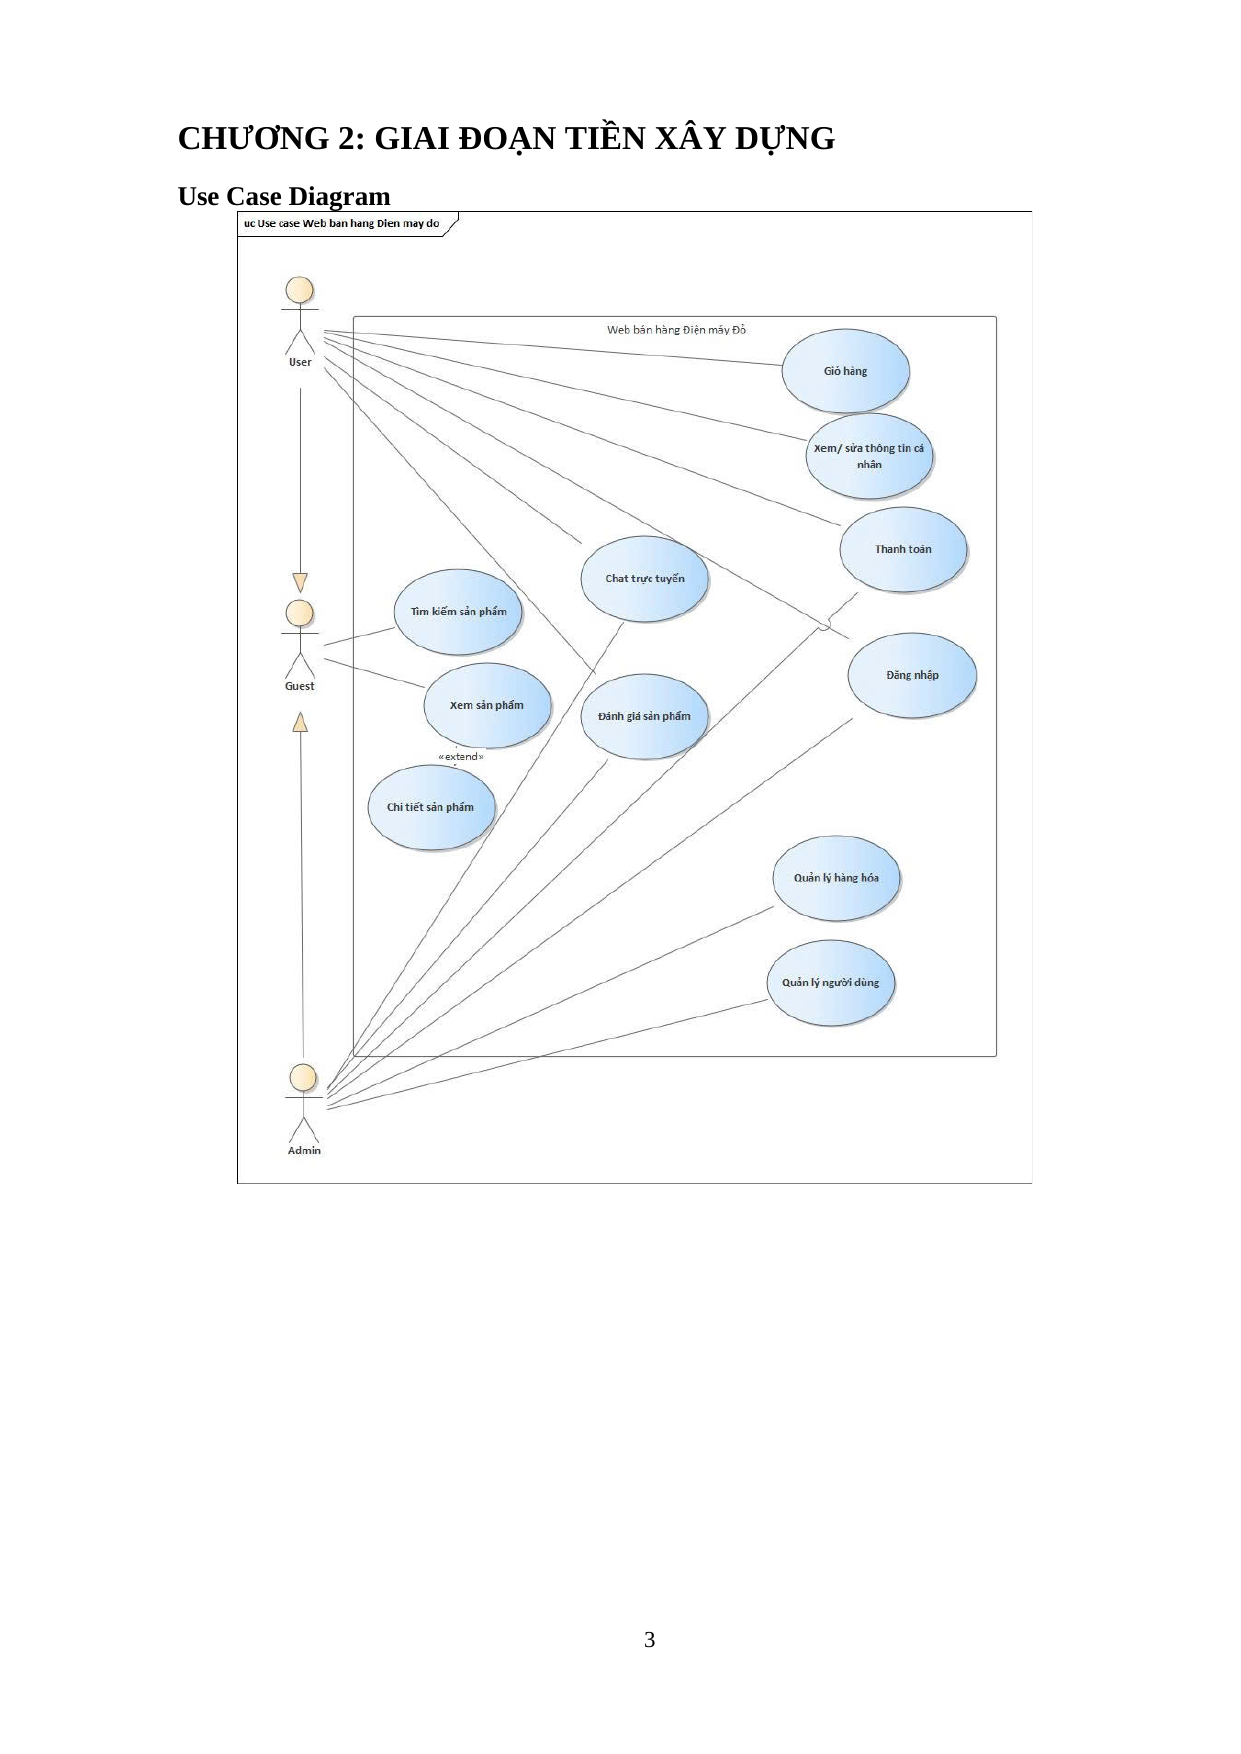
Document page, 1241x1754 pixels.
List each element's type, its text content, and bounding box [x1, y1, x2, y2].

picture [236, 211, 1033, 1184]
subtitle Use Case Diagram [177, 180, 1122, 211]
subtitle CHƯƠNG 2: GIAI ĐOẠN TIỀN XÂY DỰNG [177, 118, 1122, 156]
